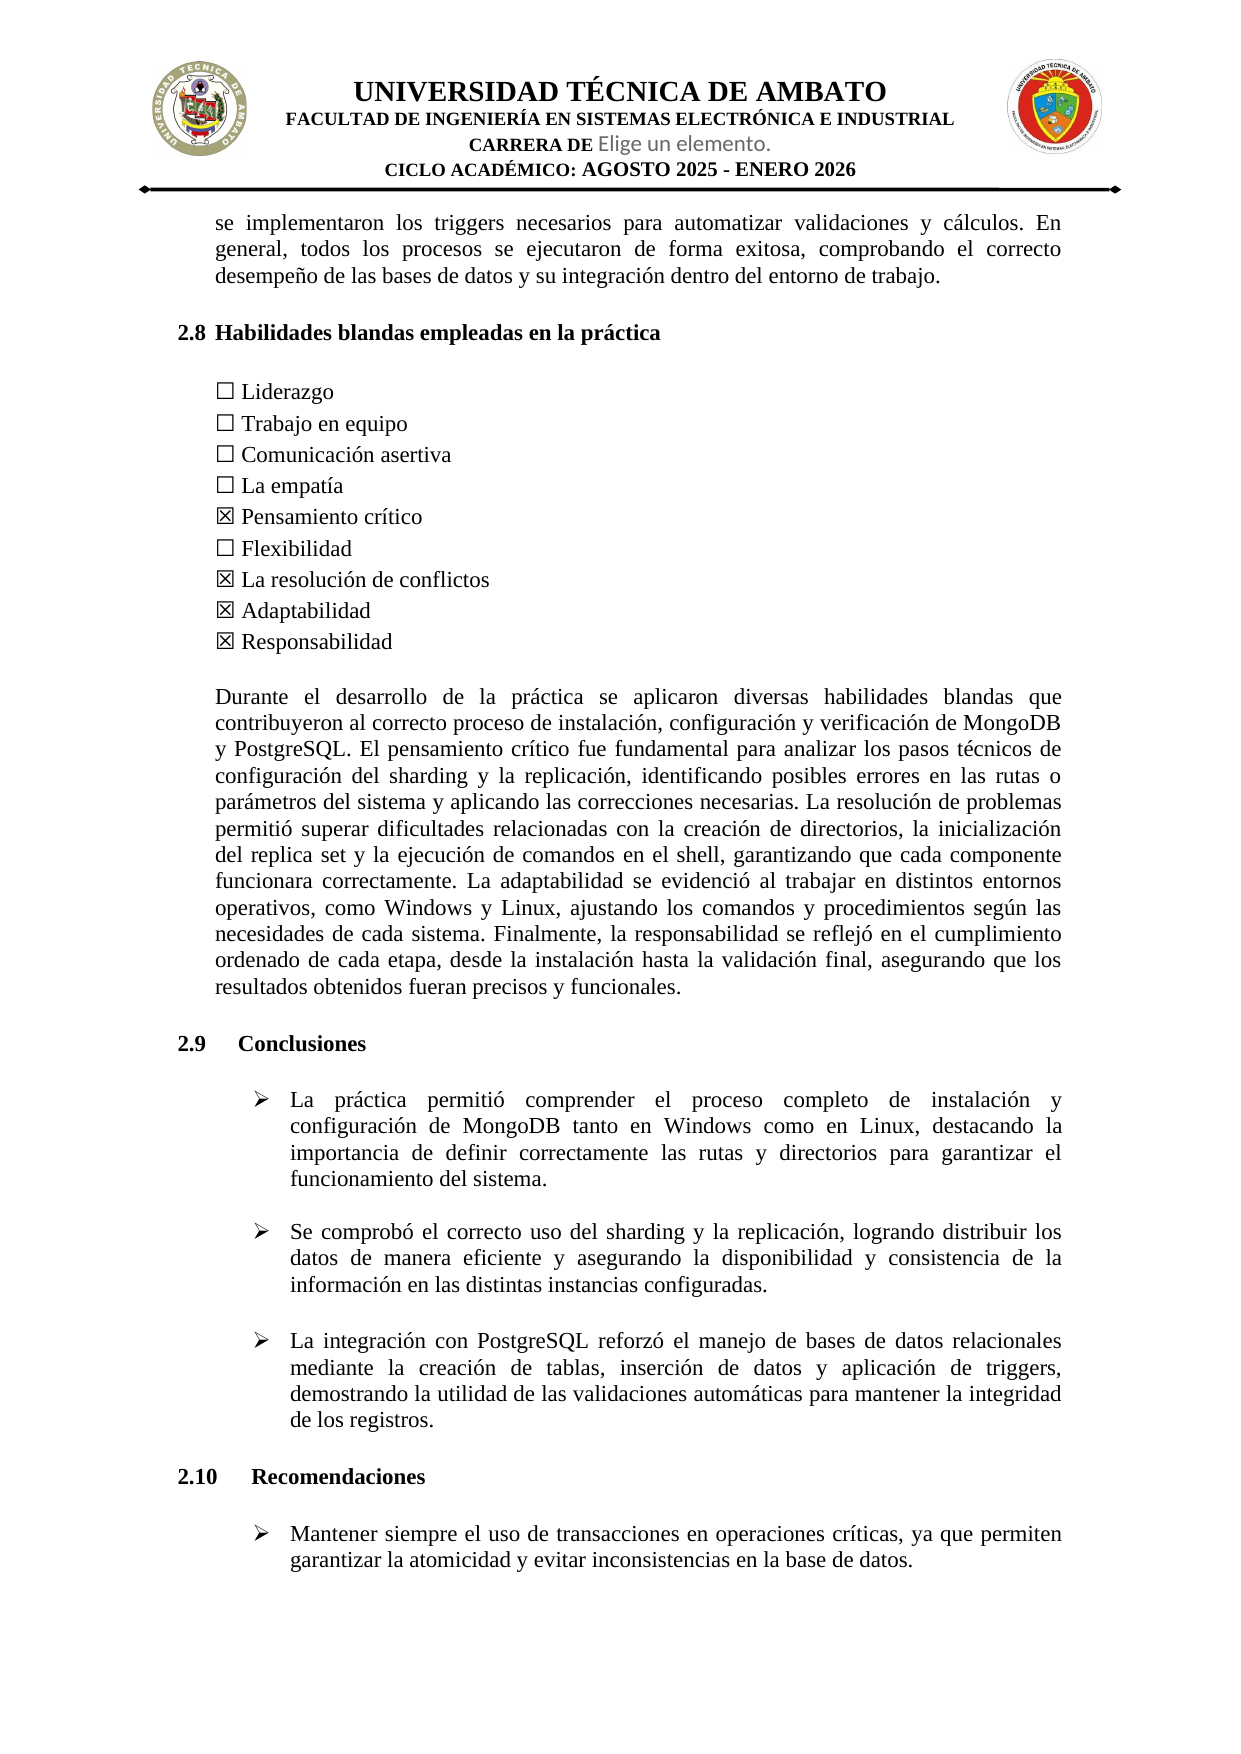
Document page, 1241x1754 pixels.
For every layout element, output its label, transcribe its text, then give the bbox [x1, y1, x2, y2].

text Trabajo en equipo [215, 406, 1063, 438]
list La práctica permitió comprender el proceso completo de instalación y configuración de MongoDB tanto en Windows como en Linux, destacando la importancia de definir correctamente las rutas y directorios para garantizar el funcionamiento del sistema. [252, 1086, 1063, 1192]
subtitle Habilidades blandas empleadas en la práctica [177, 319, 1063, 345]
text Adaptabilidad [215, 594, 1063, 625]
text Flexibilidad [215, 531, 1063, 563]
text Durante el desarrollo de la práctica se aplicaron diversas habilidades blandas que contribuyeron al correcto proceso de instalación, configuración y verificación de MongoDB y PostgreSQL. El pensamiento crítico fue fundamental para analizar los pasos técnicos de configuración del sharding y la replicación, identificando posibles errores en las rutas o parámetros del sistema y aplicando las correcciones necesarias. La resolución de problemas permitió superar dificultades relacionadas con la creación de directorios, la inicialización del replica set y la ejecución de comandos en el shell, garantizando que cada componente funcionara correctamente. La adaptabilidad se evidenció al trabajar en distintos entornos operativos, como Windows y Linux, ajustando los comandos y procedimientos según las necesidades de cada sistema. Finalmente, la responsabilidad se reflejó en el cumplimiento ordenado de cada etapa, desde la instalación hasta la validación final, asegurando que los resultados obtenidos fueran precisos y funcionales. [215, 683, 1063, 999]
picture [152, 61, 247, 156]
picture [1007, 59, 1102, 154]
text Comunicación asertiva [215, 438, 1063, 469]
text Pensamiento crítico [215, 500, 1063, 531]
subtitle Recomendaciones [177, 1463, 1063, 1489]
list La integración con PostgreSQL reforzó el manejo de bases de datos relacionales mediante la creación de tablas, inserción de datos y aplicación de triggers, demostrando la utilidad de las validaciones automáticas para mantener la integridad de los registros. [252, 1327, 1063, 1433]
list Se comprobó el correcto uso del sharding y la replicación, logrando distribuir los datos de manera eficiente y asegurando la disponibilidad y consistencia de la información en las distintas instancias configuradas. [252, 1218, 1063, 1297]
text Liderazgo [215, 375, 1063, 406]
text La resolución de conflictos [215, 563, 1063, 594]
list Mantener siempre el uso de transacciones en operaciones críticas, ya que permiten garantizar la atomicidad y evitar inconsistencias en la base de datos. [252, 1520, 1063, 1572]
text La empatía [215, 469, 1063, 500]
subtitle Conclusiones [177, 1029, 1063, 1056]
text Responsabilidad [215, 625, 1063, 656]
